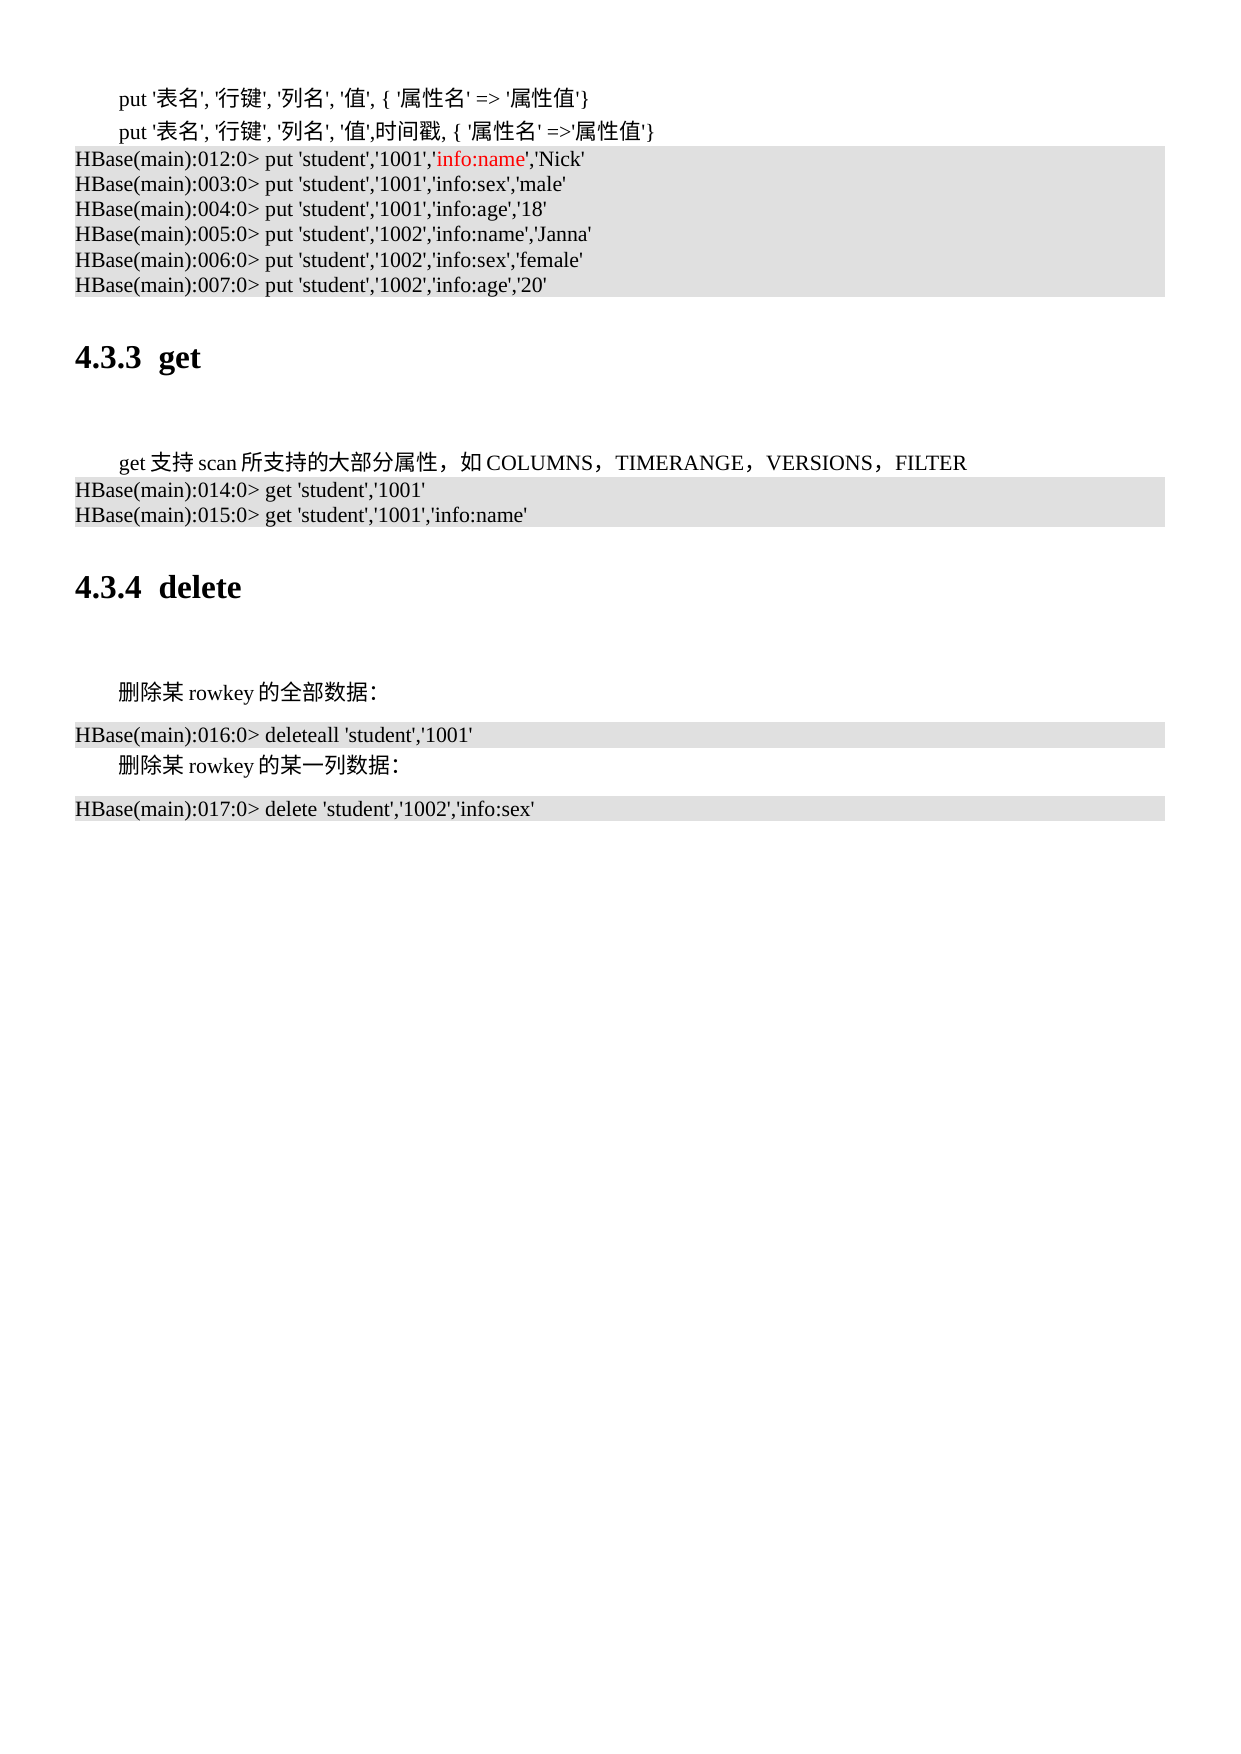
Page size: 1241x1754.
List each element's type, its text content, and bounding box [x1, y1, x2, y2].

text HBase(main):017:0> delete 'student','1002','info:sex' [75, 796, 1165, 821]
text 删除某rowkey的全部数据： [75, 674, 1165, 707]
text HBase(main):012:0> put 'student','1001','info:name','Nick' [75, 146, 1165, 171]
subtitle 4.3.4 delete [75, 554, 1165, 619]
text HBase(main):005:0> put 'student','1002','info:name','Janna' [75, 221, 1165, 247]
text HBase(main):003:0> put 'student','1001','info:sex','male' [75, 171, 1165, 196]
text HBase(main):014:0> get 'student','1001' [75, 477, 1165, 502]
text HBase(main):016:0> deleteall 'student','1001' [75, 722, 1165, 748]
text put '表名', '行键', '列名', '值', { '属性名' => '属性值'} [119, 81, 1165, 113]
text HBase(main):007:0> put 'student','1002','info:age','20' [75, 272, 1165, 297]
text put '表名', '行键', '列名', '值',时间戳, { '属性名' =>'属性值'} [119, 113, 1165, 146]
text HBase(main):006:0> put 'student','1002','info:sex','female' [75, 247, 1165, 272]
text 删除某rowkey的某一列数据： [75, 748, 1165, 780]
text get支持scan所支持的大部分属性，如COLUMNS，TIMERANGE，VERSIONS，FILTER [75, 444, 1165, 477]
subtitle 4.3.3 get [75, 324, 1165, 389]
text HBase(main):015:0> get 'student','1001','info:name' [75, 502, 1165, 527]
text HBase(main):004:0> put 'student','1001','info:age','18' [75, 196, 1165, 221]
